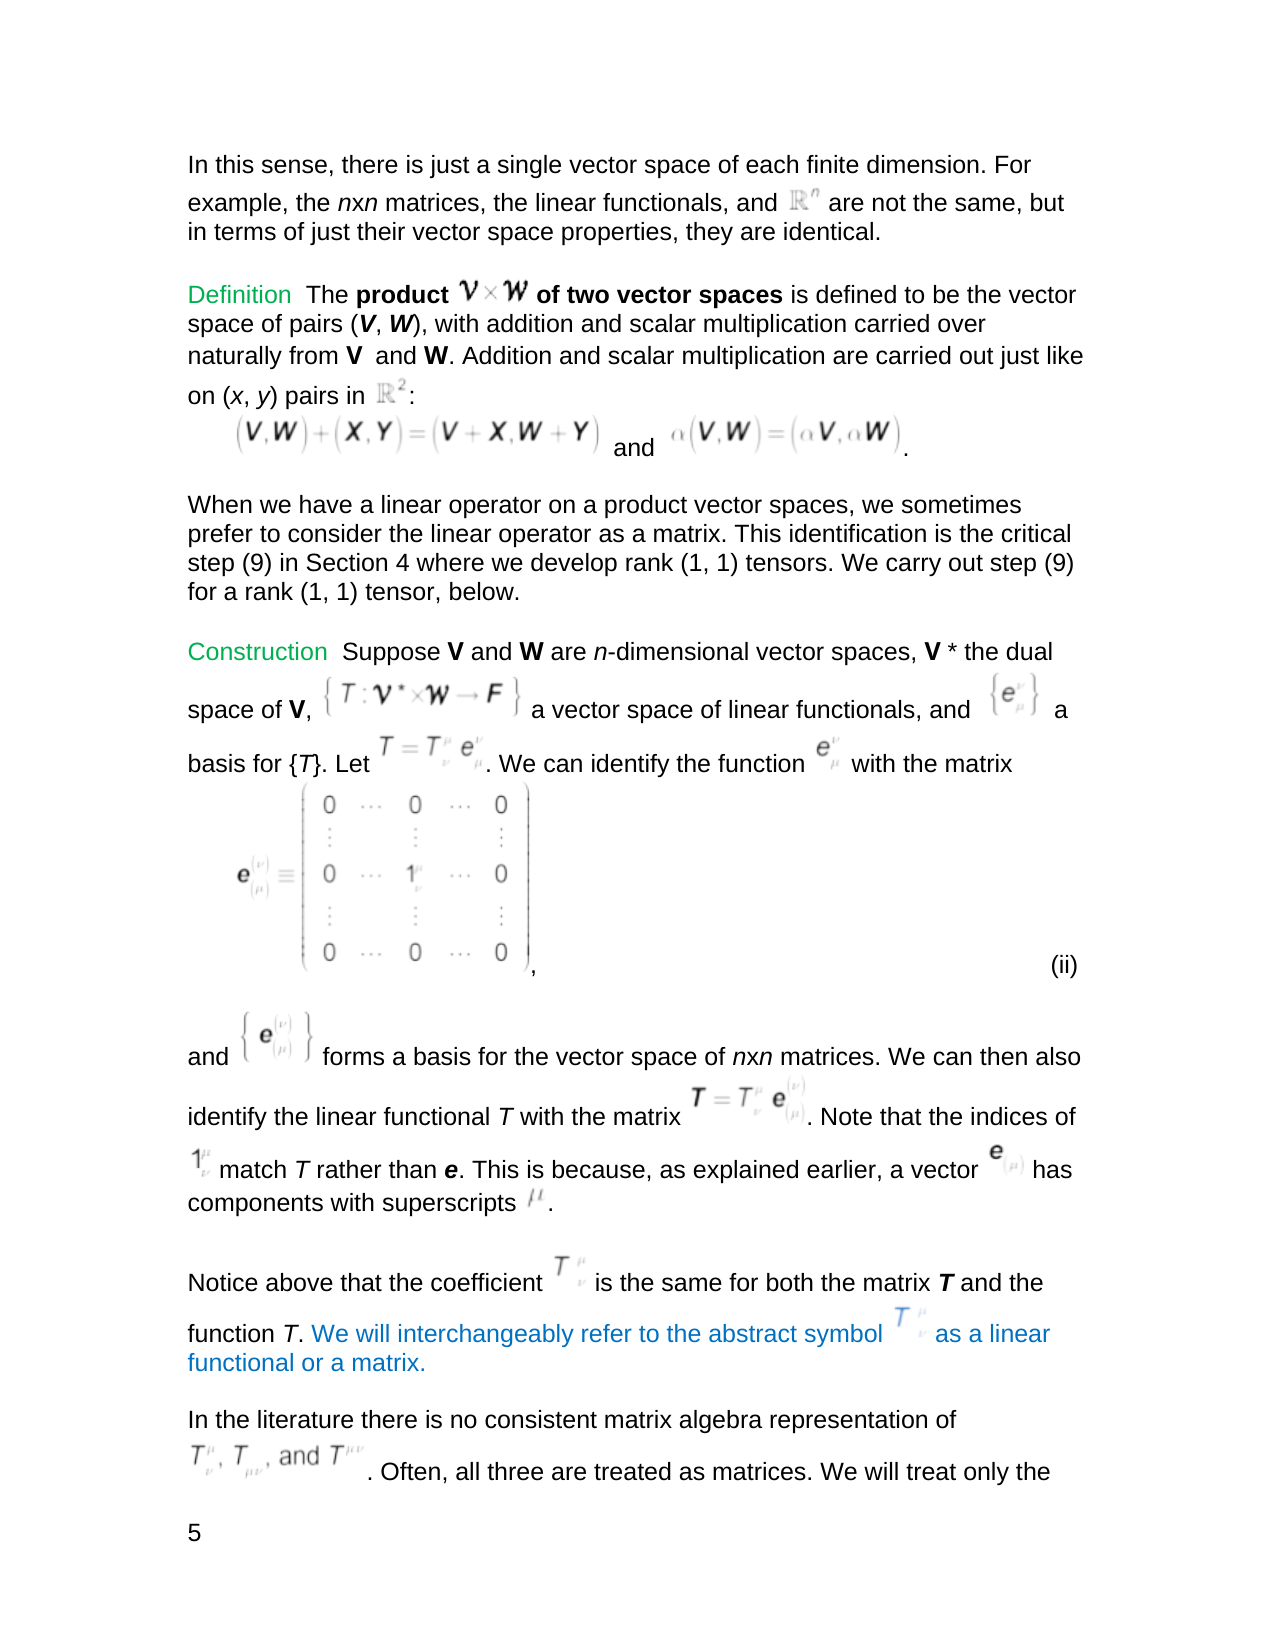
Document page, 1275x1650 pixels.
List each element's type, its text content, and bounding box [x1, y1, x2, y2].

text In this sense, there is just a single vector space of each finite dimension. For example, the nxn matrices, the linear functionals, and are not the same, but in terms of just their vector space properties, they are identical. [187, 150, 1087, 246]
text , (ii) [187, 777, 1087, 979]
text Notice above that the coefficient is the same for both the matrix T and the function T. We will interchangeably refer to the abstract symbol as a linear functional or a matrix. [187, 1245, 1087, 1377]
text and forms a basis for the vector space of nxn matrices. We can then also identify the linear functional T with the matrix . Note that the indices of match T rather than e. This is because, as explained earlier, a vector has components with superscripts . [187, 1008, 1087, 1216]
text Definition The product of two vector spaces is defined to be the vector space of pairs (V, W), with addition and scalar multiplication carried over naturally from V and W. Addition and scalar multiplication are carried out just like on (x, y) pairs in : [187, 275, 1087, 410]
text Construction Suppose V and W are n-dimensional vector spaces, V * the dual space of V, a vector space of linear functionals, and a basis for {T}. Let . We can identify the function with the matrix [187, 634, 1087, 777]
text When we have a linear operator on a product vector spaces, we sometimes prefer to consider the linear operator as a matrix. This identification is the critical step (9) in Section 4 where we develop rank (1, 1) tensors. We carry out step (9) for a rank (1, 1) tensor, below. [187, 490, 1087, 605]
text and . [187, 410, 1087, 462]
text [187, 1406, 1087, 1486]
